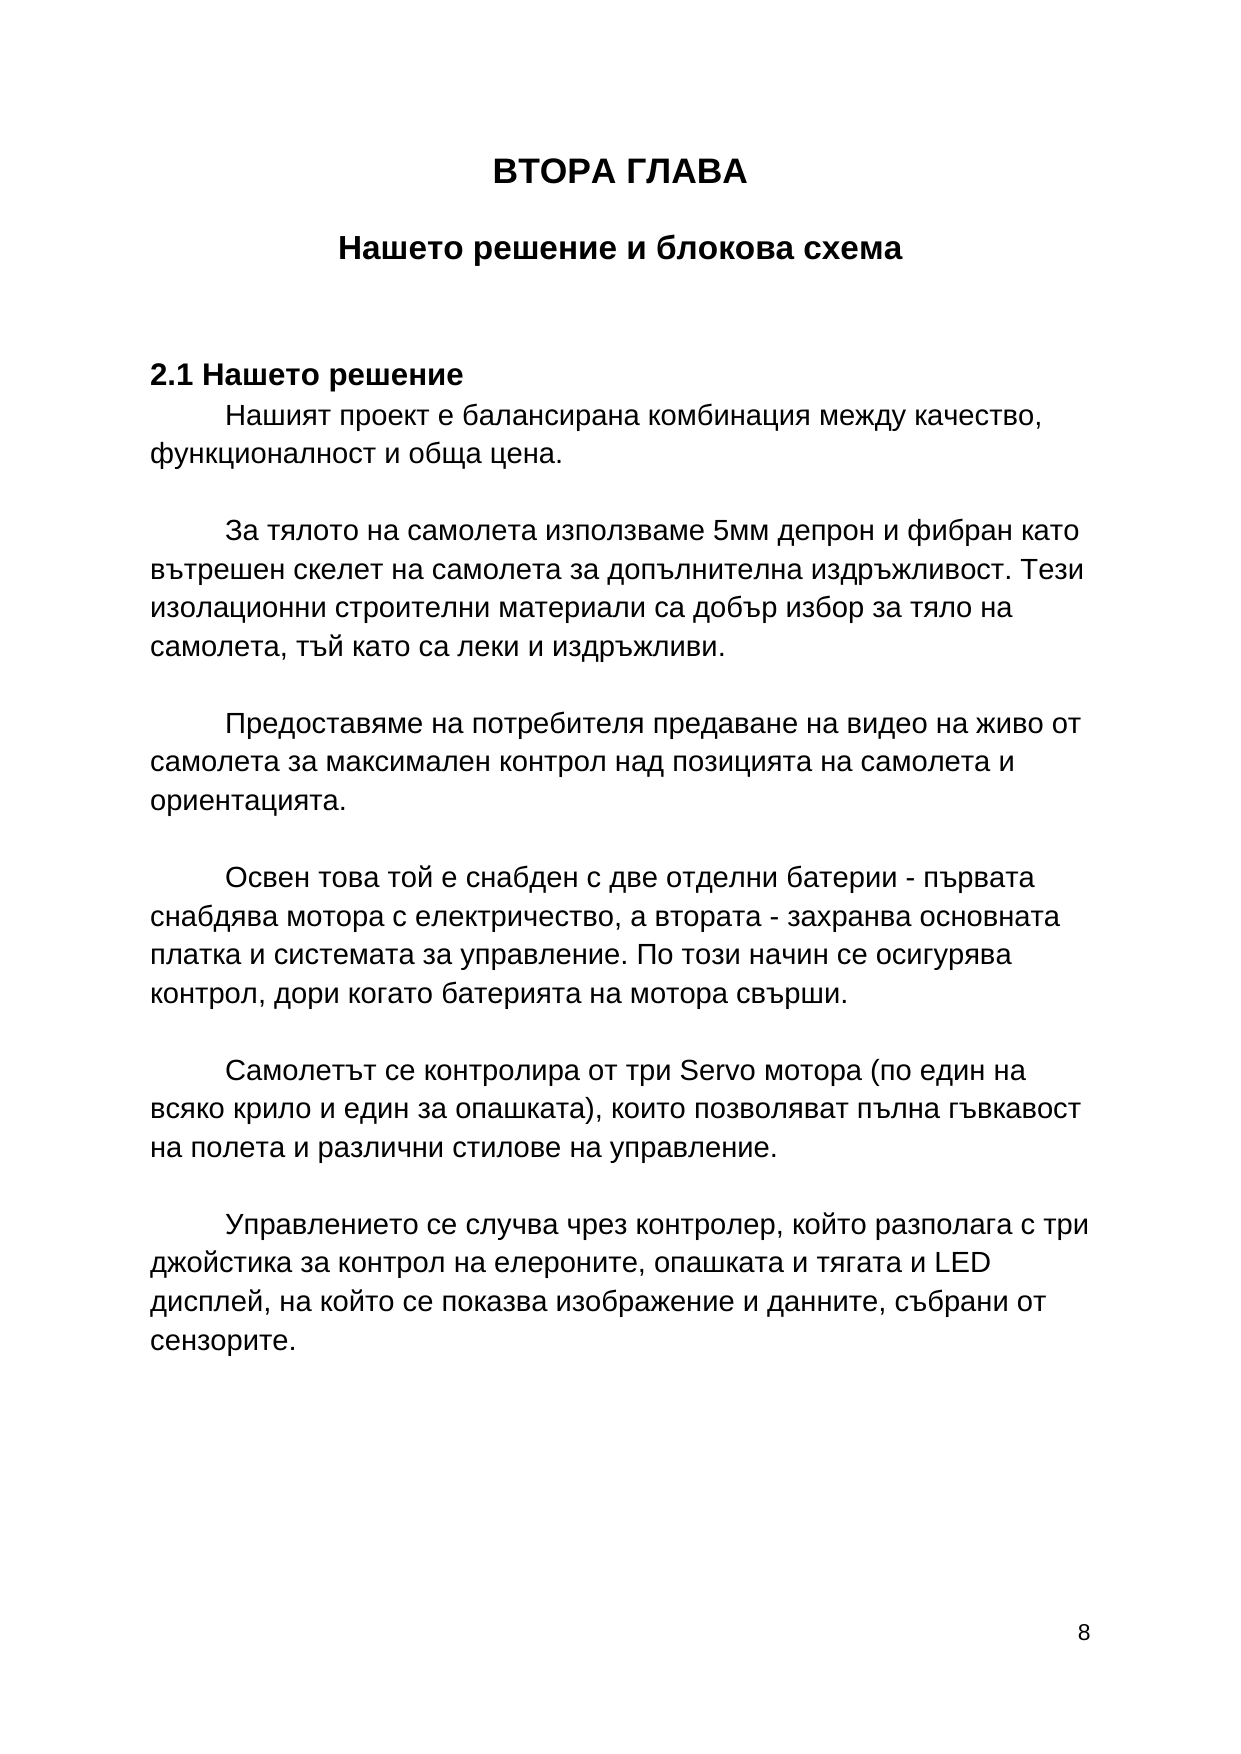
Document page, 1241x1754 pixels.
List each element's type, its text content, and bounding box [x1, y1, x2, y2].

text 2.1 Нашето решение [150, 356, 1090, 392]
text Освен това той е снабден с две отделни батерии - първата снабдява мотора с електричество, а втората - захранва основната платка и системата за управление. По този начин се осигурява контрол, дори когато батерията на мотора свърши. [150, 860, 1090, 1009]
text Управлението се случва чрез контролер, който разполага с три джойстика за контрол на елероните, опашката и тягата и LED дисплей, на който се показва изображение и данните, събрани от сензорите. [150, 1207, 1090, 1356]
text Нашият проект е балансирана комбинация между качество, функционалност и обща цена. [150, 397, 1090, 469]
text Предоставяме на потребителя предаване на видео на живо от самолета за максимален контрол над позицията на самолета и ориентацията. [150, 706, 1090, 816]
subtitle ВТОРА ГЛАВА [150, 150, 1090, 191]
text За тялото на самолета използваме 5мм депрон и фибран като вътрешен скелет на самолета за допълнителна издръжливост. Тези изолационни строителни материали са добър избор за тяло на самолета, тъй като са леки и издръжливи. [150, 513, 1090, 662]
subtitle Нашето решение и блокова схема [150, 228, 1090, 267]
text Самолетът се контролира от три Servo мотора (по един на всяко крило и един за опашката), които позволяват пълна гъвкавост на полета и различни стилове на управление. [150, 1053, 1090, 1163]
